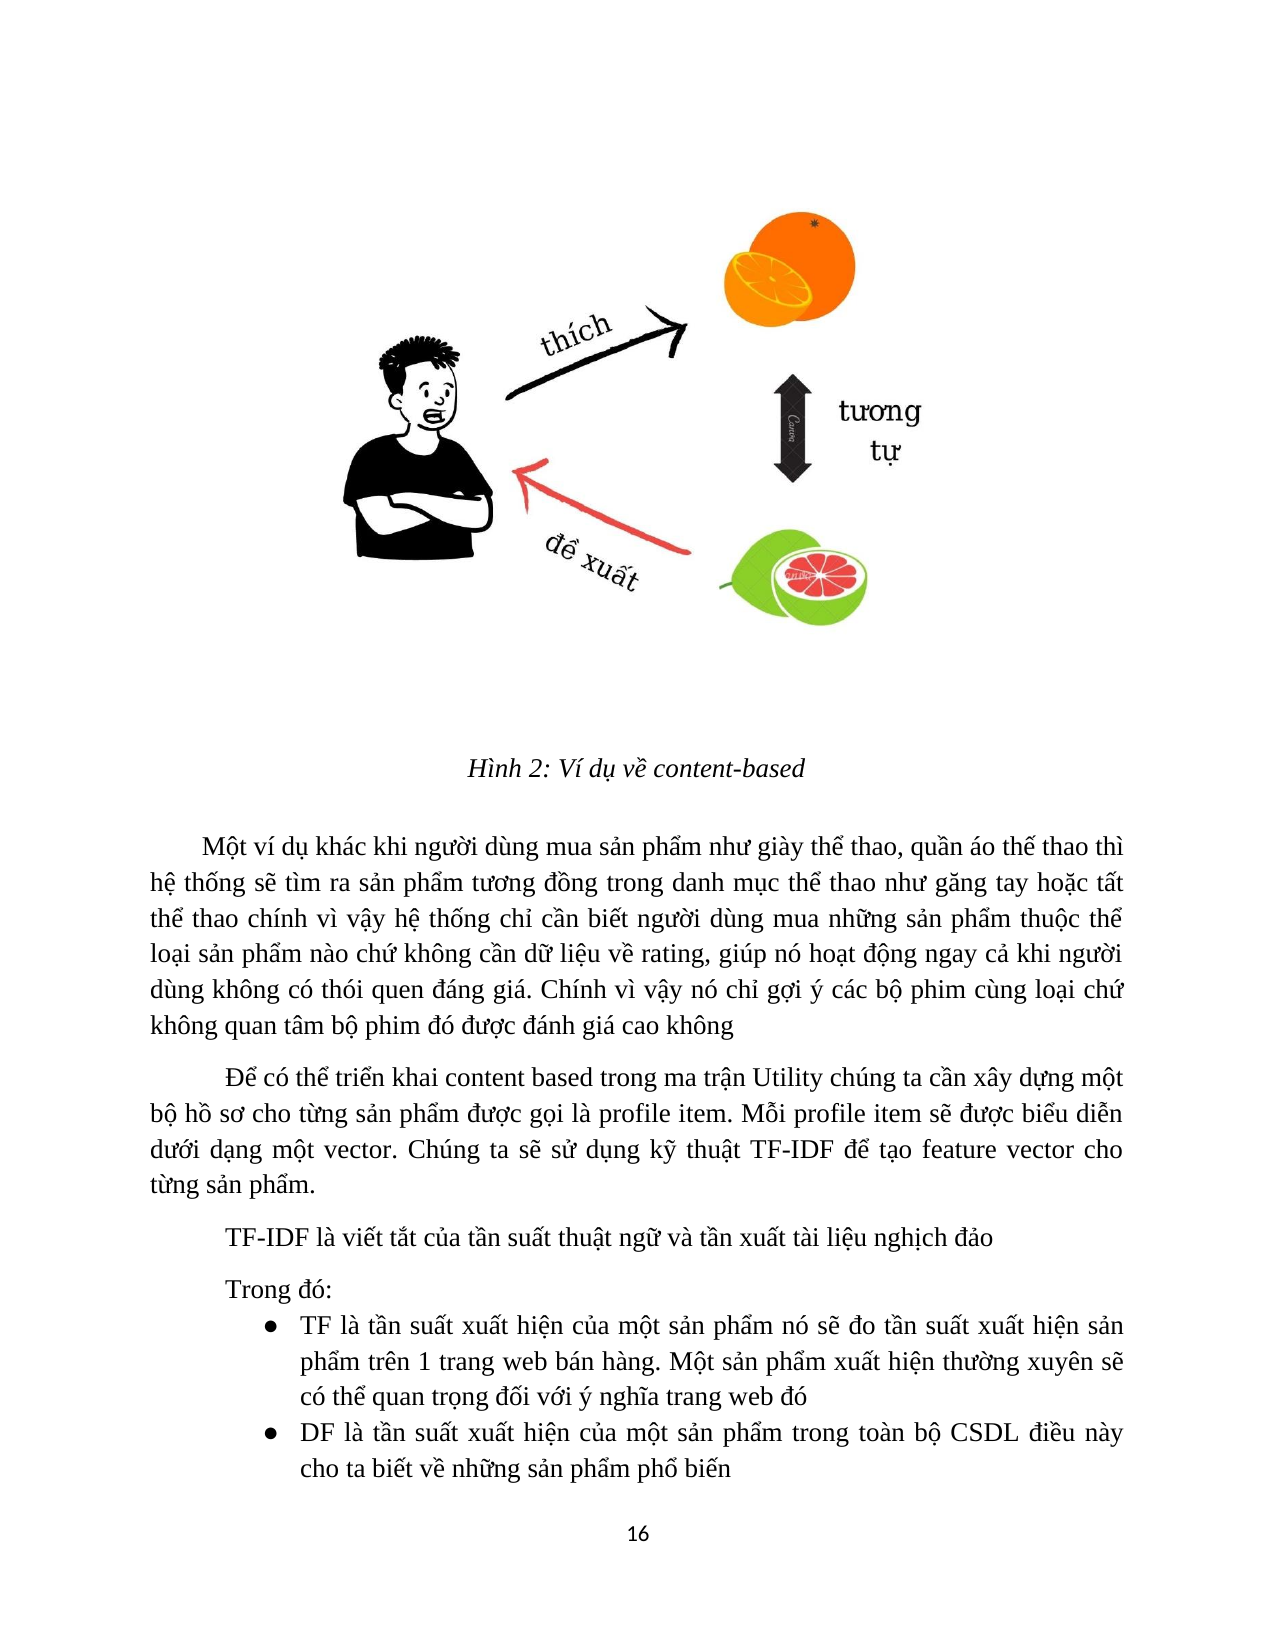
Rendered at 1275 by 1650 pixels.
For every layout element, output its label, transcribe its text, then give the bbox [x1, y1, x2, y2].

picture [225, 164, 1024, 732]
text Để có thể triển khai content based trong ma trận Utility chúng ta cần xây dựng một bộ hồ sơ cho từng sản phẩm được gọi là profile item. Mỗi profile item sẽ được biểu diễn dưới dạng một vector. Chúng ta sẽ sử dụng kỹ thuật TF-IDF để tạo feature vector cho từng sản phẩm. [150, 1061, 1125, 1200]
text TF-IDF là viết tắt của tần suất thuật ngữ và tần xuất tài liệu nghịch đảo [150, 1221, 1125, 1252]
list TF là tần suất xuất hiện của một sản phẩm nó sẽ đo tần suất xuất hiện sản phẩm trên 1 trang web bán hàng. Một sản phẩm xuất hiện thường xuyên sẽ có thể quan trọng đối với ý nghĩa trang web đó [262, 1309, 1125, 1412]
text Trong đó: [150, 1273, 1125, 1304]
text Một ví dụ khác khi người dùng mua sản phẩm như giày thể thao, quần áo thế thao thì hệ thống sẽ tìm ra sản phẩm tương đồng trong danh mục thể thao như găng tay hoặc tất thể thao chính vì vậy hệ thống chỉ cần biết người dùng mua những sản phẩm thuộc thể loại sản phẩm nào chứ không cần dữ liệu về rating, giúp nó hoạt động ngay cả khi người dùng không có thói quen đáng giá. Chính vì vậy nó chỉ gợi ý các bộ phim cùng loại chứ không quan tâm bộ phim đó được đánh giá cao không [150, 804, 1125, 1040]
text Hình 2: Ví dụ về content-based [150, 752, 1125, 783]
list DF là tần suất xuất hiện của một sản phẩm trong toàn bộ CSDL điều này cho ta biết về những sản phẩm phổ biến [262, 1416, 1125, 1483]
